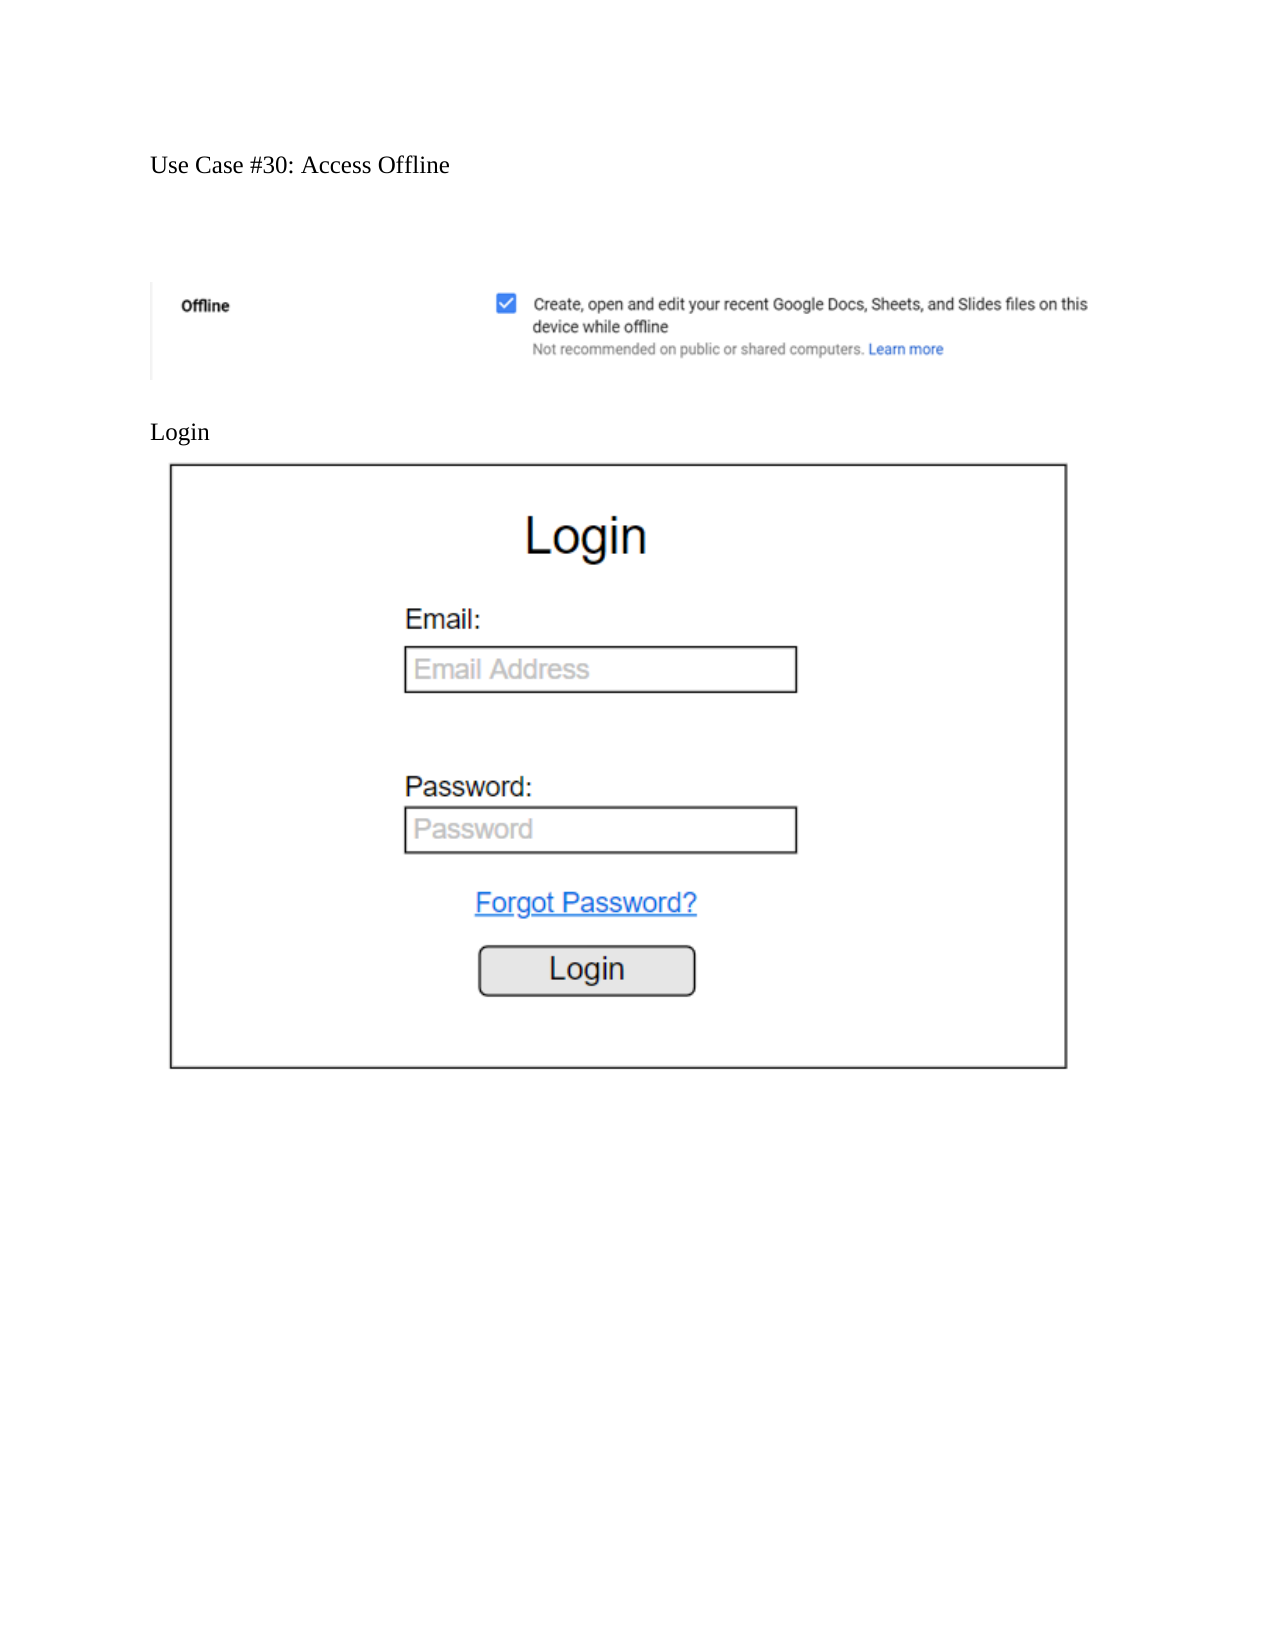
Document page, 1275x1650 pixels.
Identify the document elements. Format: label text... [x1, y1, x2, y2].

picture [150, 450, 1085, 1102]
text Login [150, 417, 1125, 446]
text Use Case #30: Access Offline [150, 150, 1125, 179]
picture [150, 282, 1125, 380]
